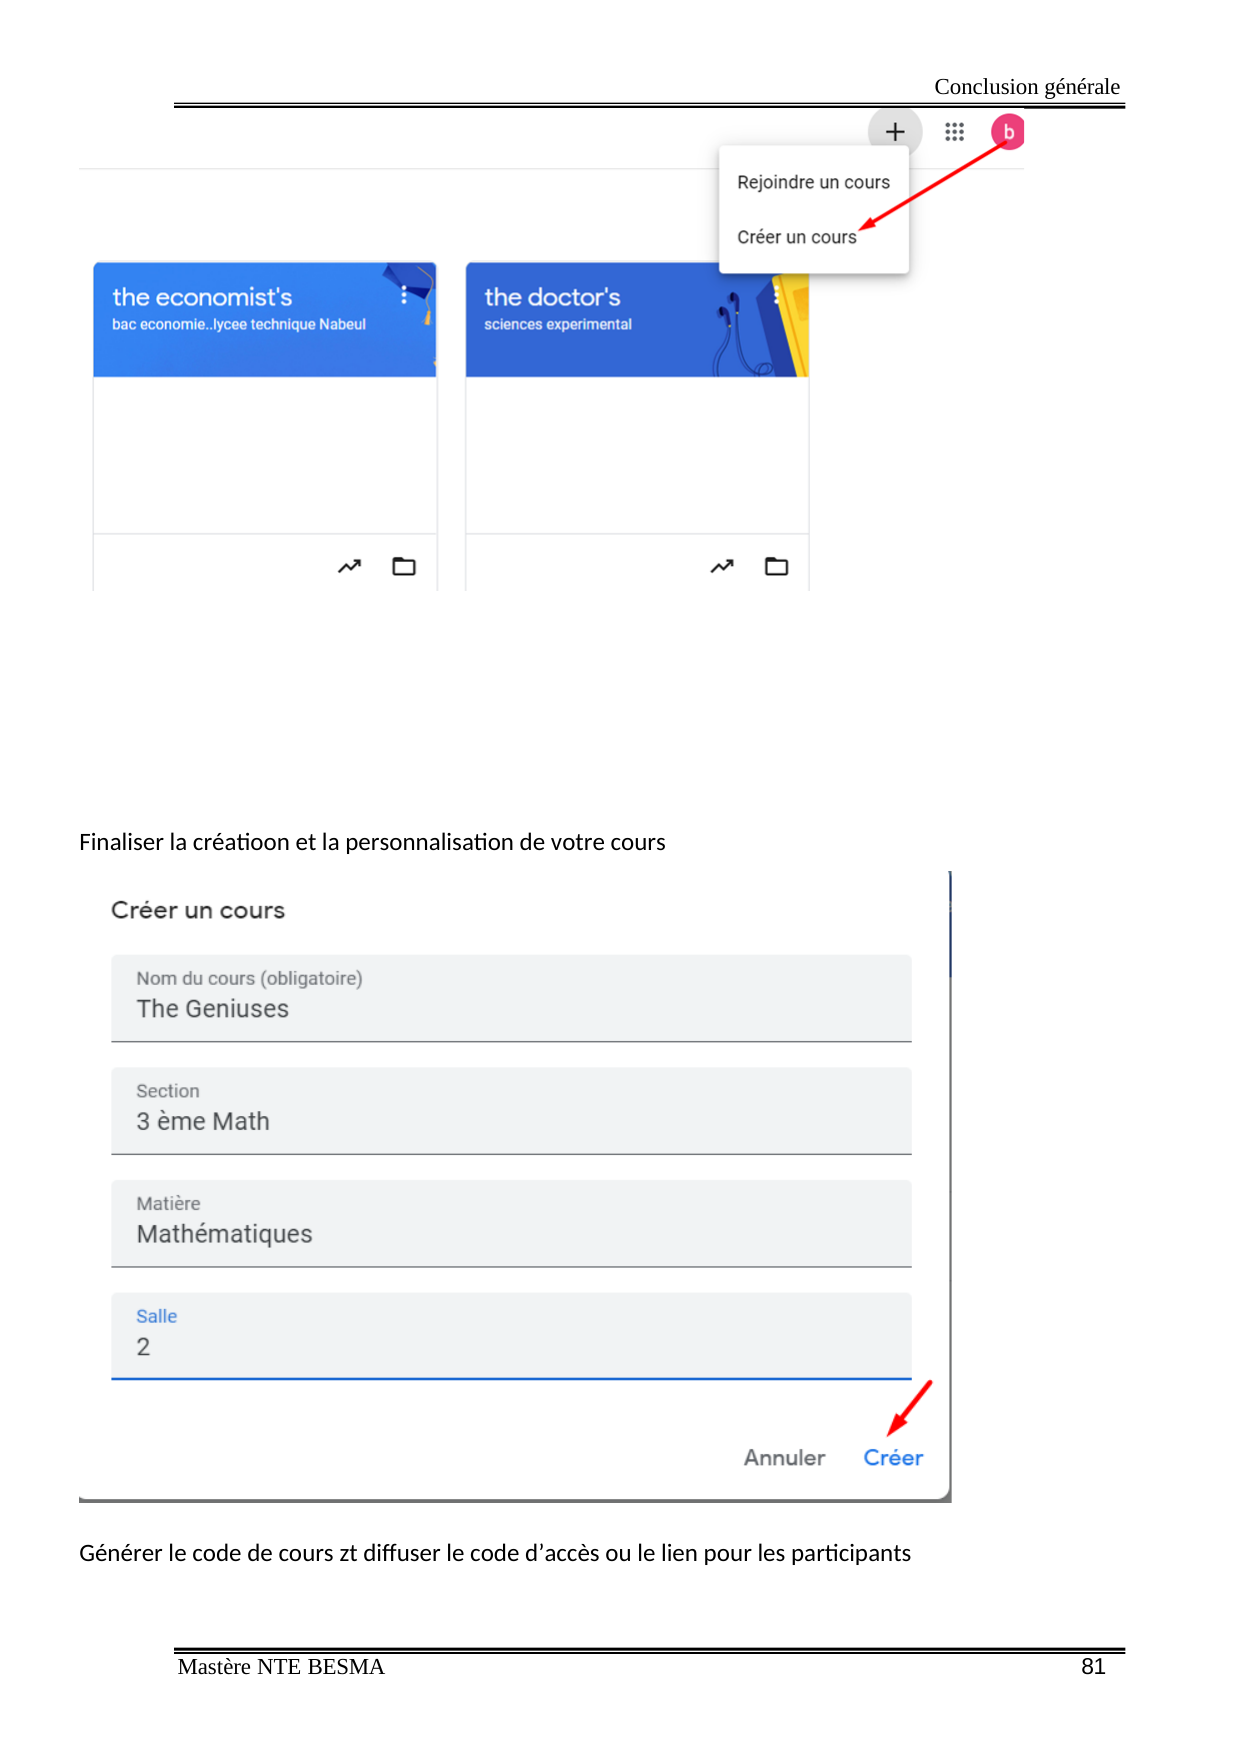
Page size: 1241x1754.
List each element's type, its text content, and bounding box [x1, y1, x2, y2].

picture [79, 108, 1025, 591]
text Générer le code de cours zt diffuser le code d’accès ou le lien pour les participants [79, 1537, 1180, 1567]
text Finaliser la créatioon et la personnalisation de votre cours [79, 826, 1180, 856]
picture [79, 871, 952, 1503]
